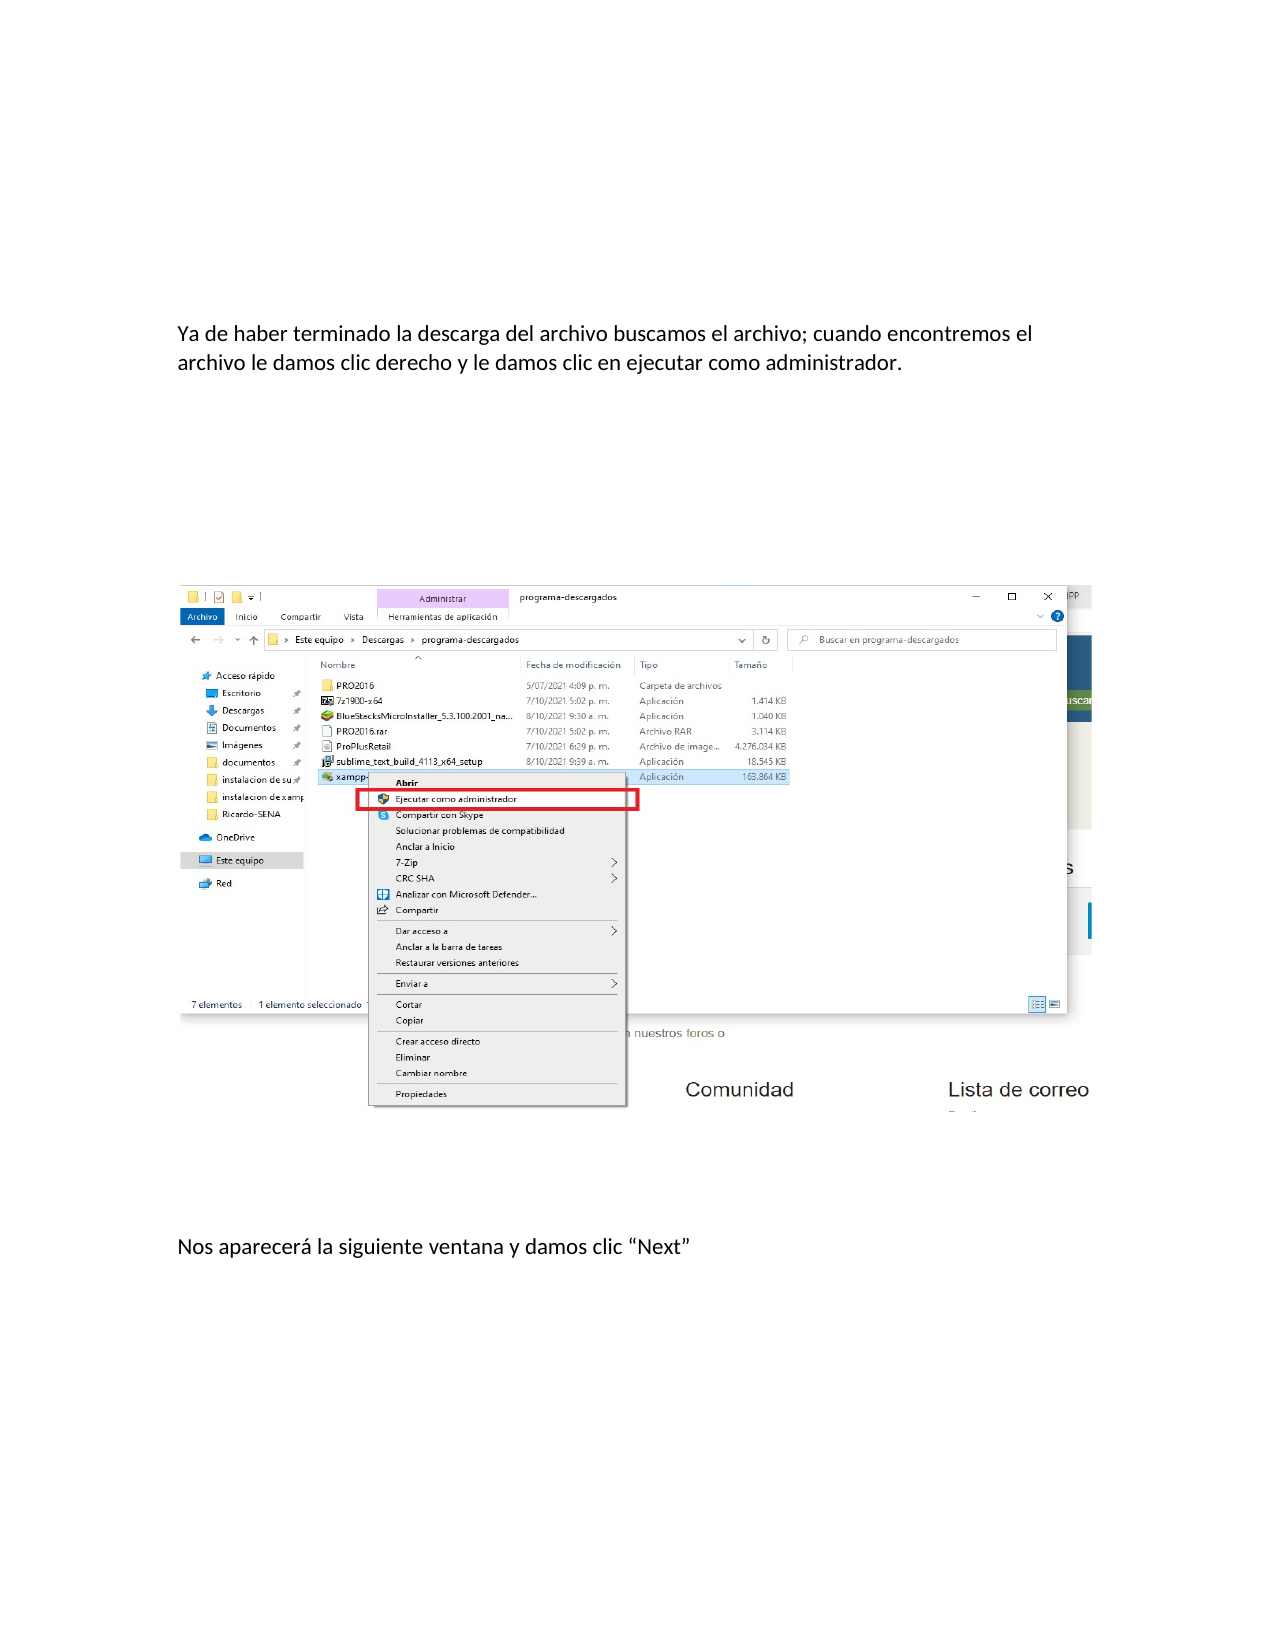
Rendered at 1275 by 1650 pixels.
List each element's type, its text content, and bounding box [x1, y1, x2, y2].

text Ya de haber terminado la descarga del archivo buscamos el archivo; cuando encontremos el archivo le damos clic derecho y le damos clic en ejecutar como administrador. [177, 319, 1085, 376]
text Nos aparecerá la siguiente ventana y damos clic “Next” [177, 1232, 1225, 1260]
picture [180, 585, 1092, 1112]
